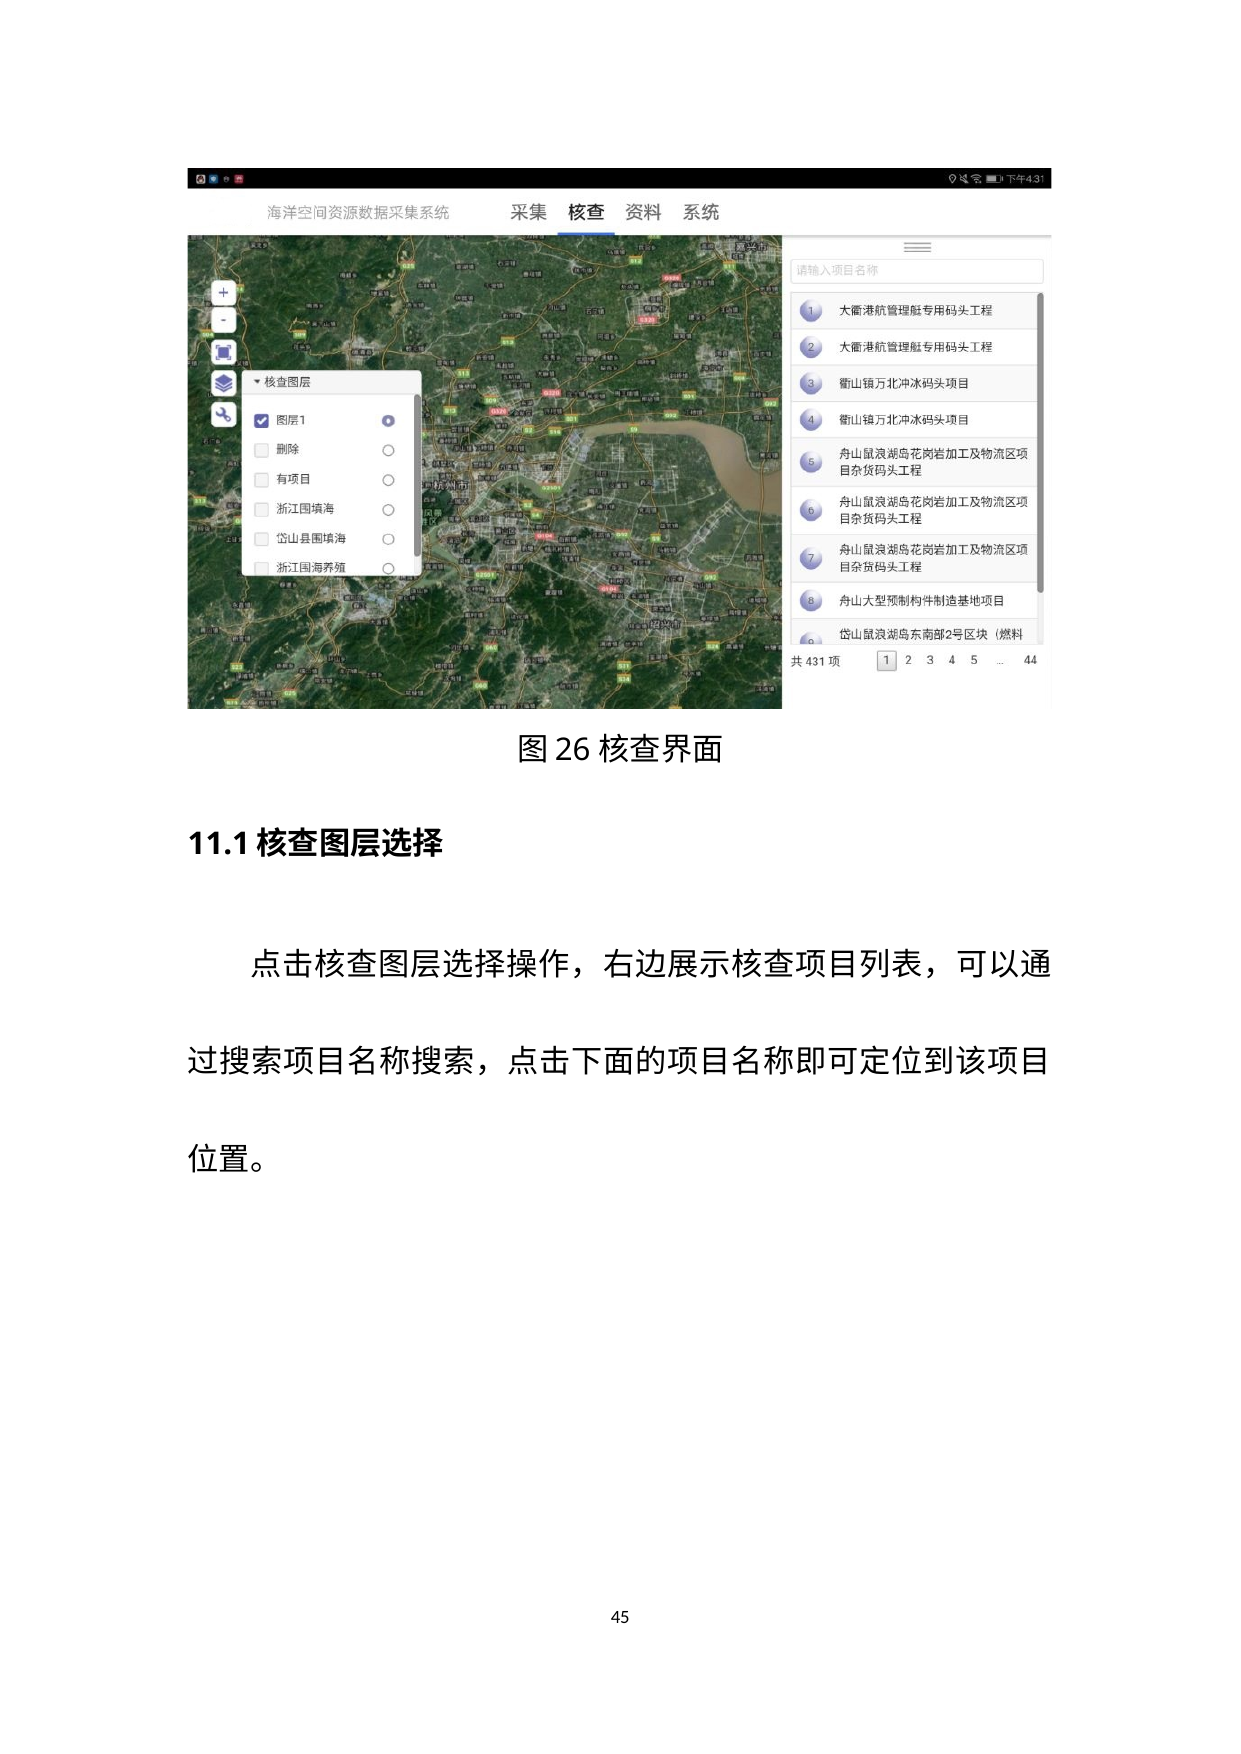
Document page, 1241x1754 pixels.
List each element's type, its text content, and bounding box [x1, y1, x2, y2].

text 点击核查图层选择操作，右边展示核查项目列表，可以通过搜索项目名称搜索，点击下面的项目名称即可定位到该项目位置。 [187, 929, 1053, 1189]
text 图26 核查界面 [187, 714, 1053, 779]
subtitle 11.1核查图层选择 [187, 809, 1053, 874]
picture [187, 168, 1052, 709]
